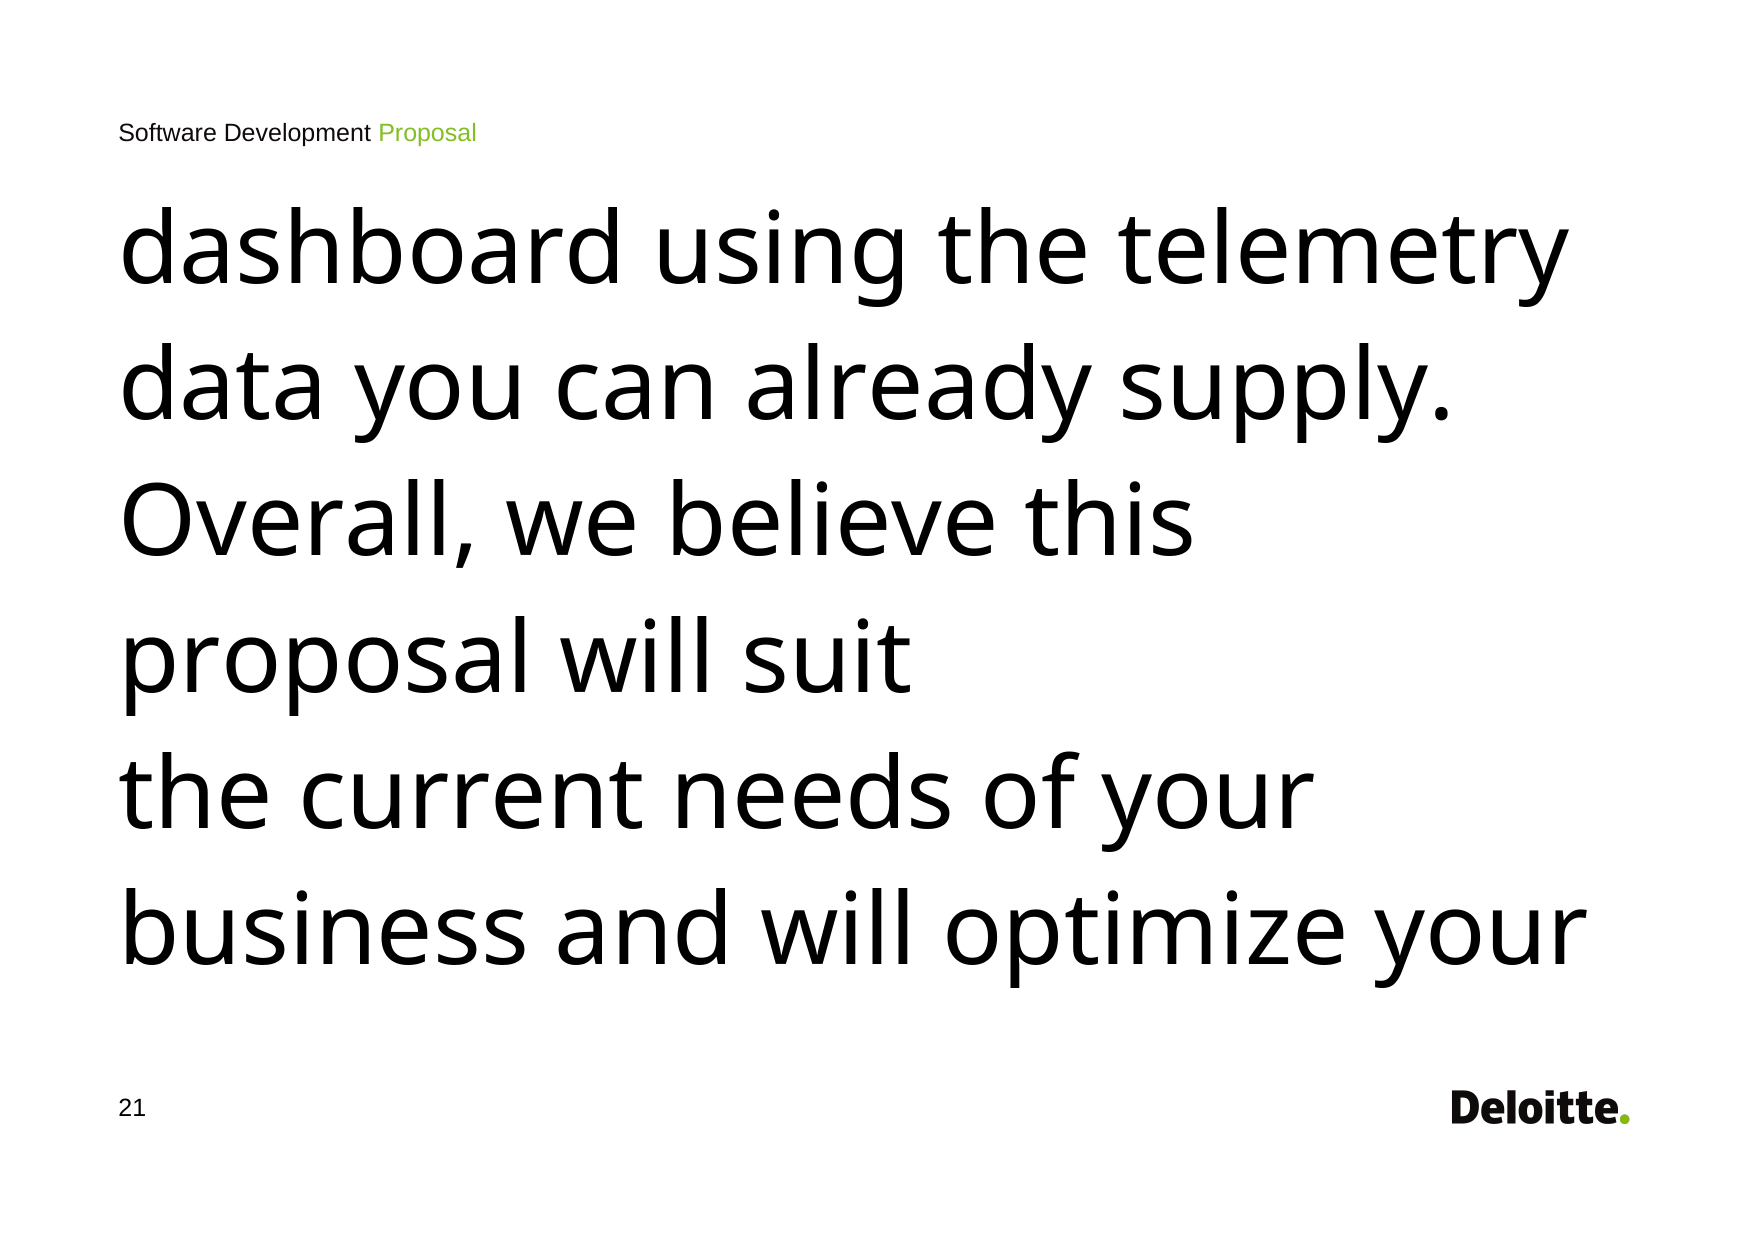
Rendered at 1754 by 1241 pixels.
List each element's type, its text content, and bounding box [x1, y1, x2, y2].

text the current needs of your business and will optimize your productivity and product output by quickly [118, 721, 1636, 994]
text dashboard using the telemetry data you can already supply. Overall, we believe this proposal will suit [118, 176, 1636, 721]
picture [1448, 1084, 1633, 1130]
